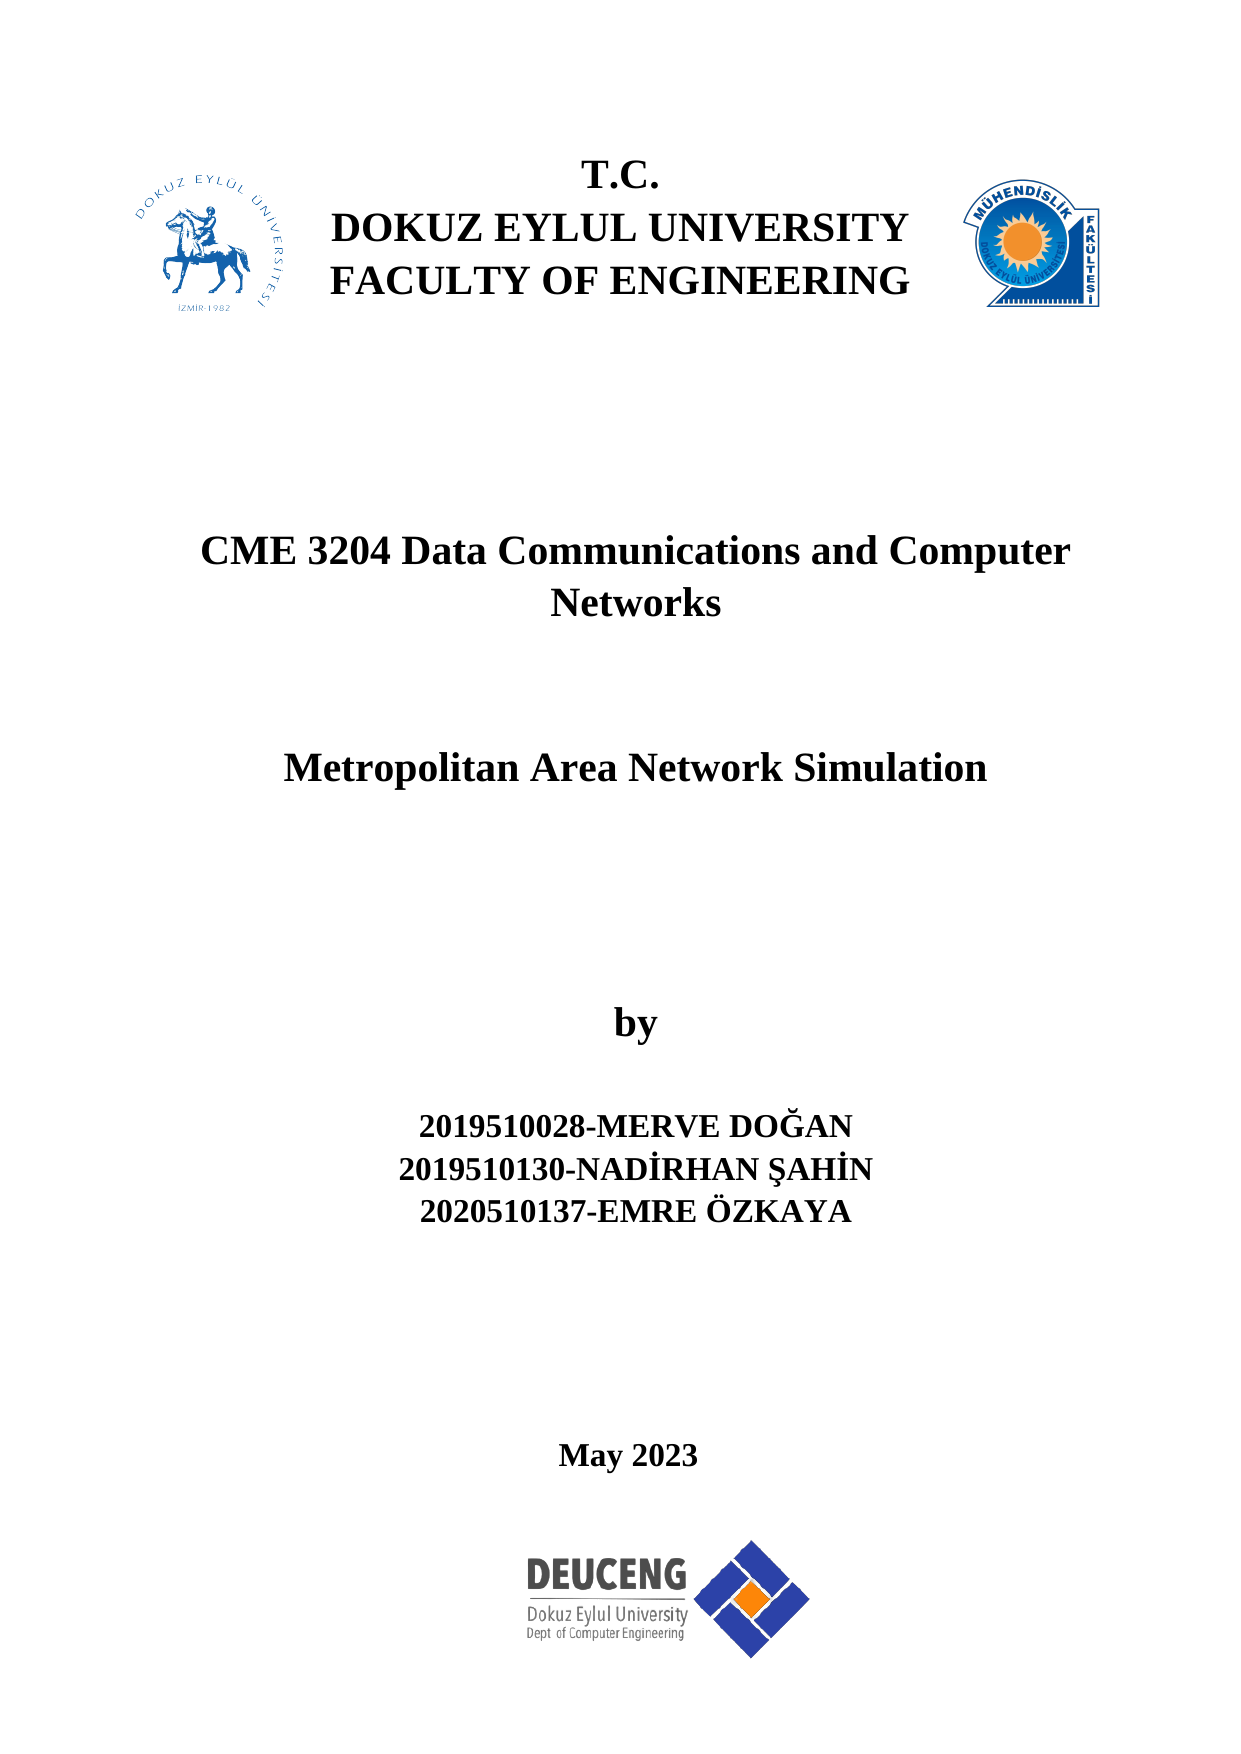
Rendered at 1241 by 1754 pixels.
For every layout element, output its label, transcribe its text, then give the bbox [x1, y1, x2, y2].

text Metropolitan Area Network Simulation [181, 689, 1090, 790]
text T.C. DOKUZ EYLUL UNIVERSITY FACULTY OF ENGINEERING [150, 150, 1090, 303]
text by 2019510028-MERVE DOĞAN 2019510130-NADİRHAN ŞAHİN 2020510137-EMRE ÖZKAYA [181, 997, 1090, 1229]
picture [520, 1539, 811, 1659]
text May 2023 [150, 1435, 1090, 1473]
text CME 3204 Data Communications and Computer Networks [181, 420, 1090, 626]
picture [134, 168, 284, 318]
picture [956, 168, 1107, 319]
